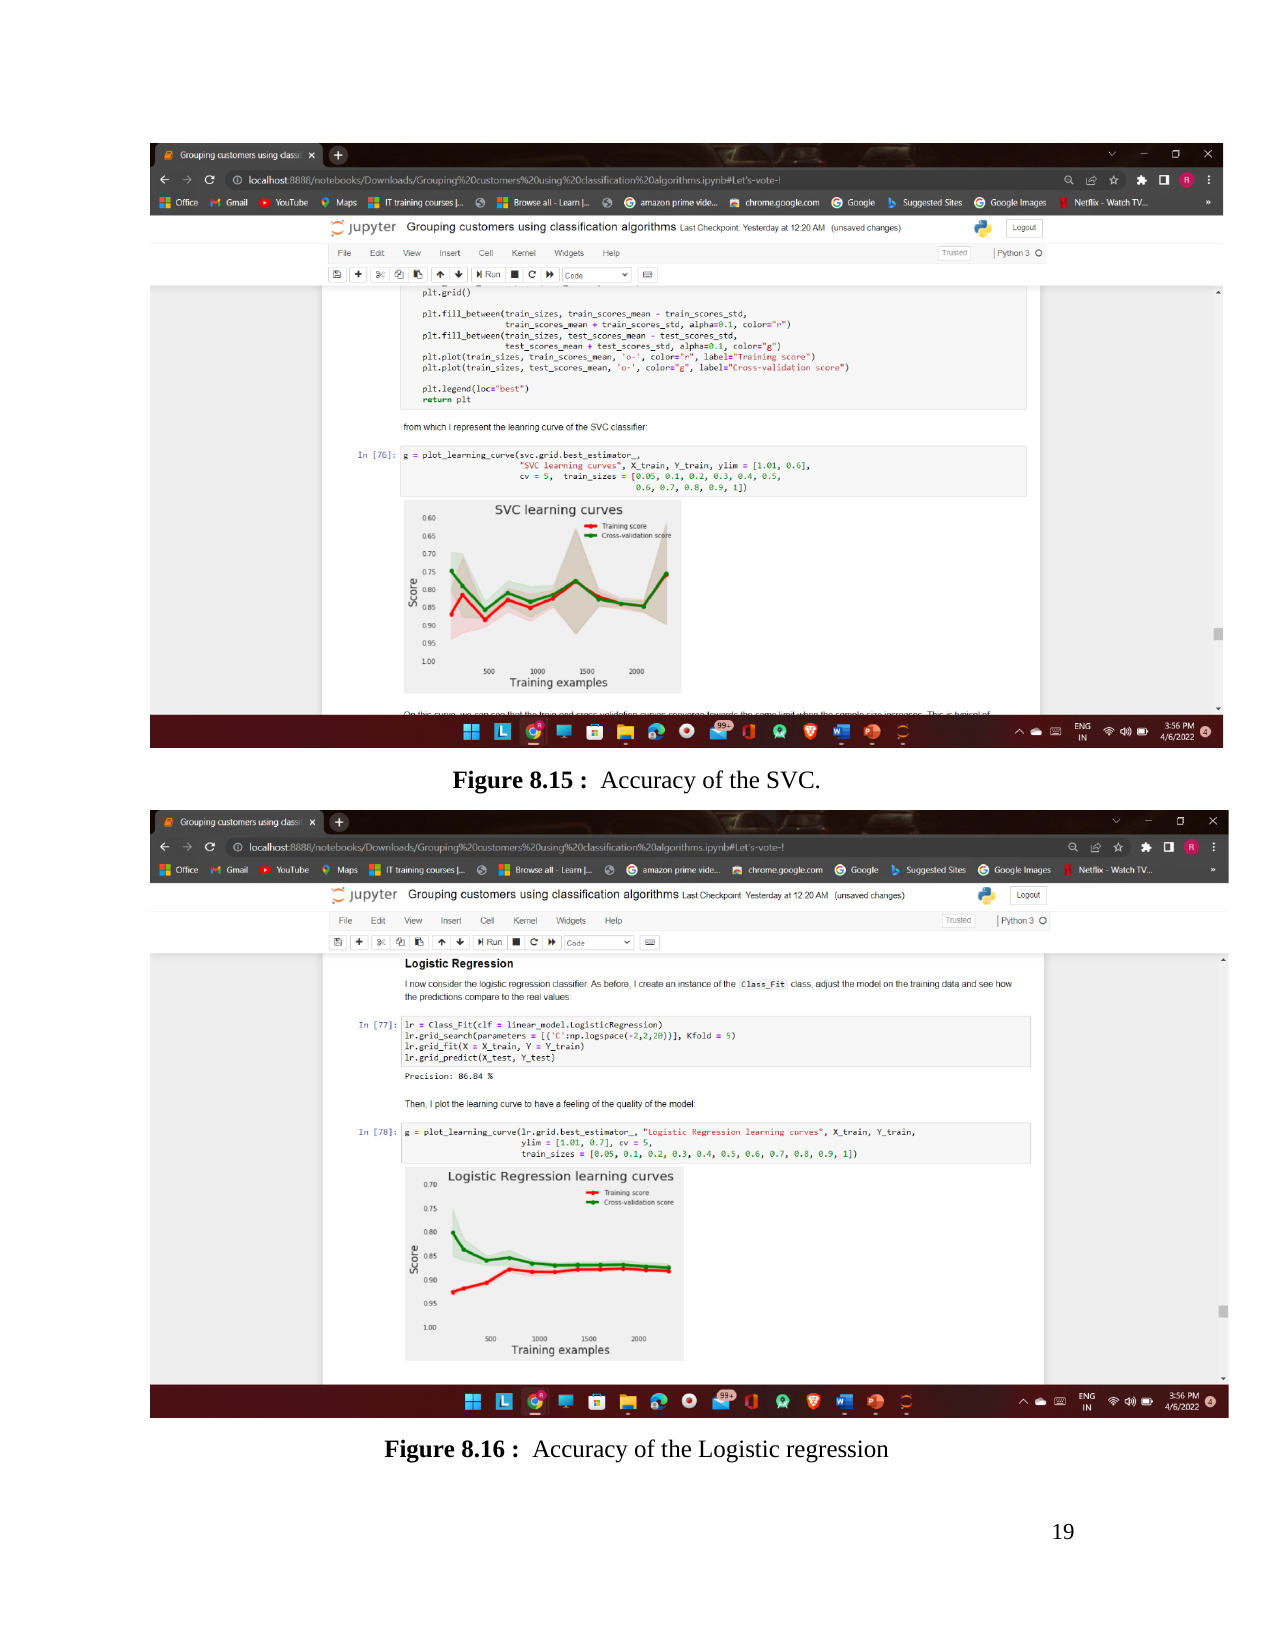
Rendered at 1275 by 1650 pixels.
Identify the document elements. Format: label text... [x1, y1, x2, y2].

subtitle Figure 8.16 : Accuracy of the Logistic regression [150, 1434, 1123, 1463]
picture [150, 810, 1229, 1418]
picture [150, 143, 1224, 748]
subtitle Figure 8.15 : Accuracy of the SVC. [150, 765, 1123, 793]
